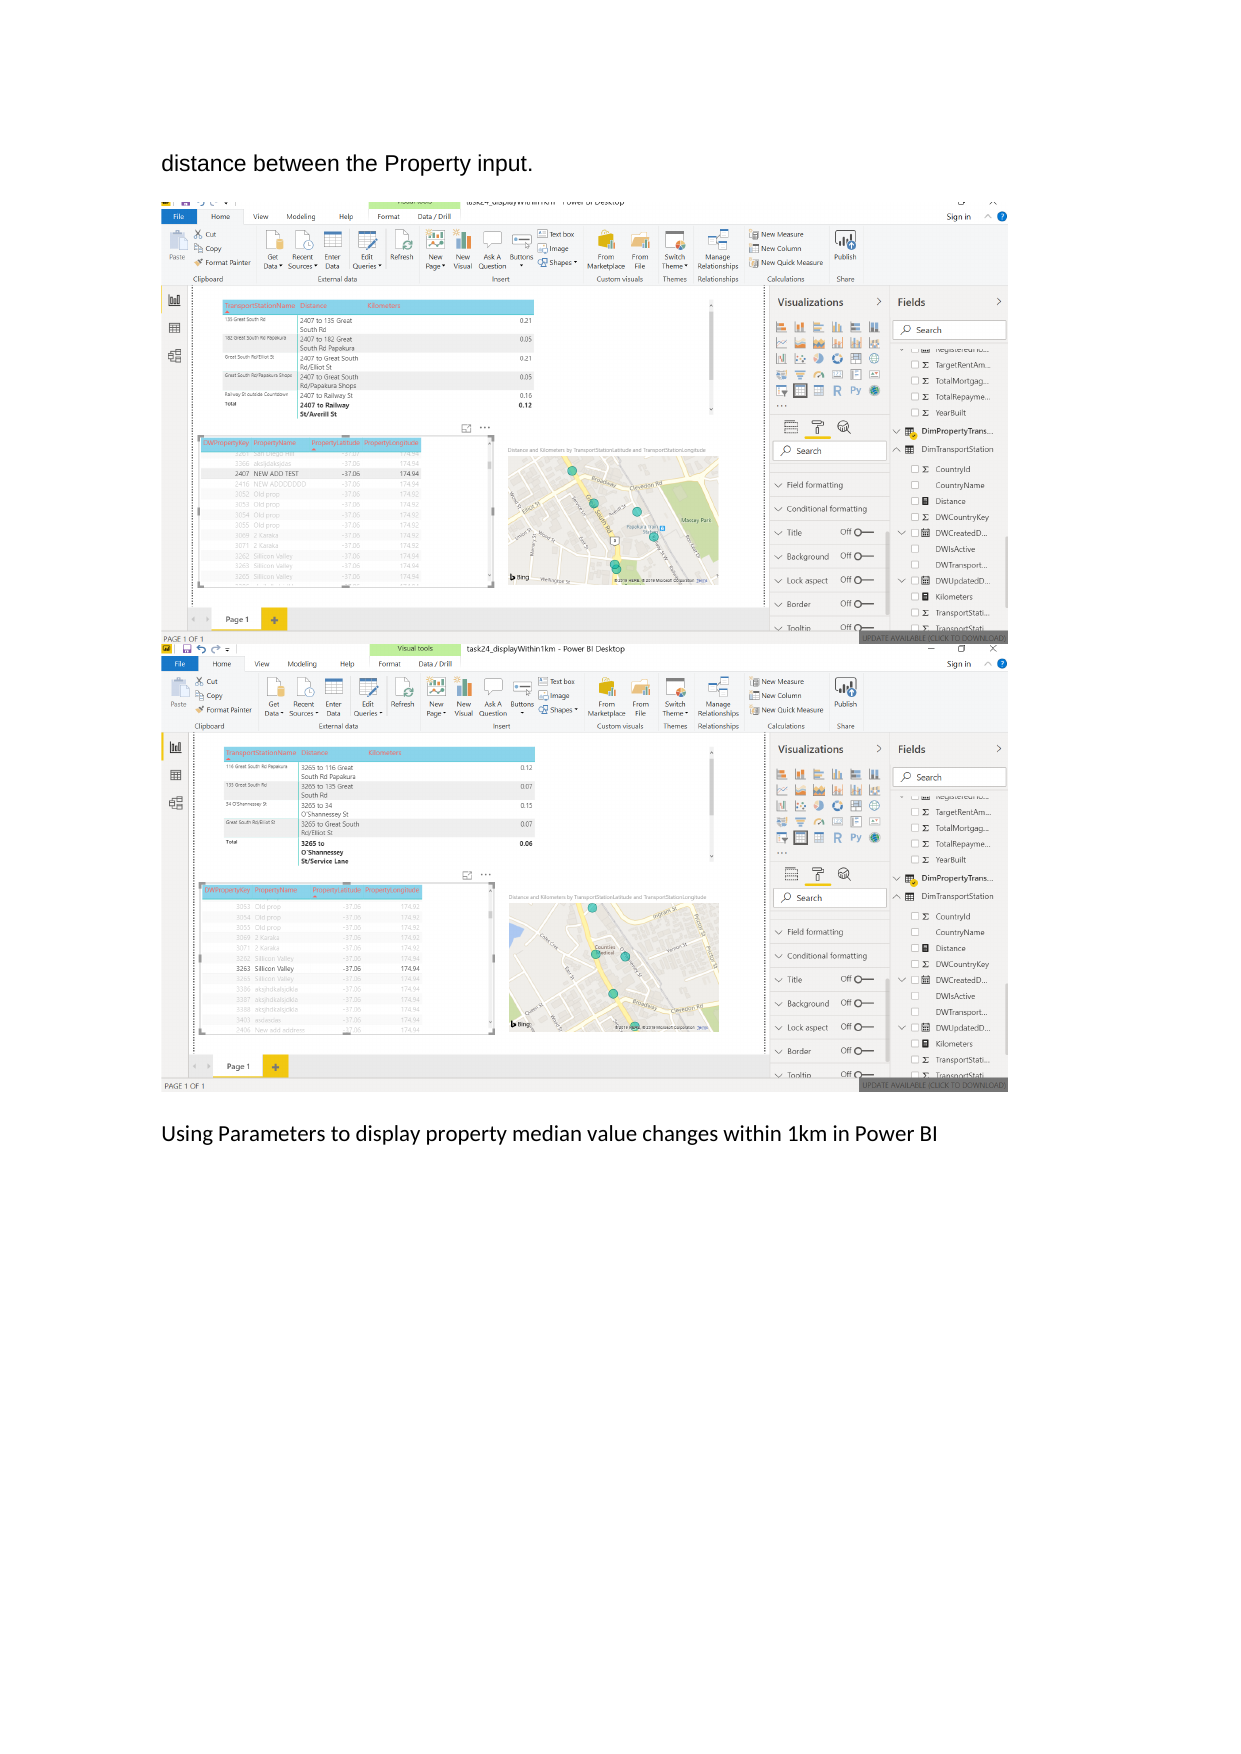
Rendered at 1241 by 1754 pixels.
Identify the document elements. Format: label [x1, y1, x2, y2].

table_cell [150, 150, 1169, 1176]
